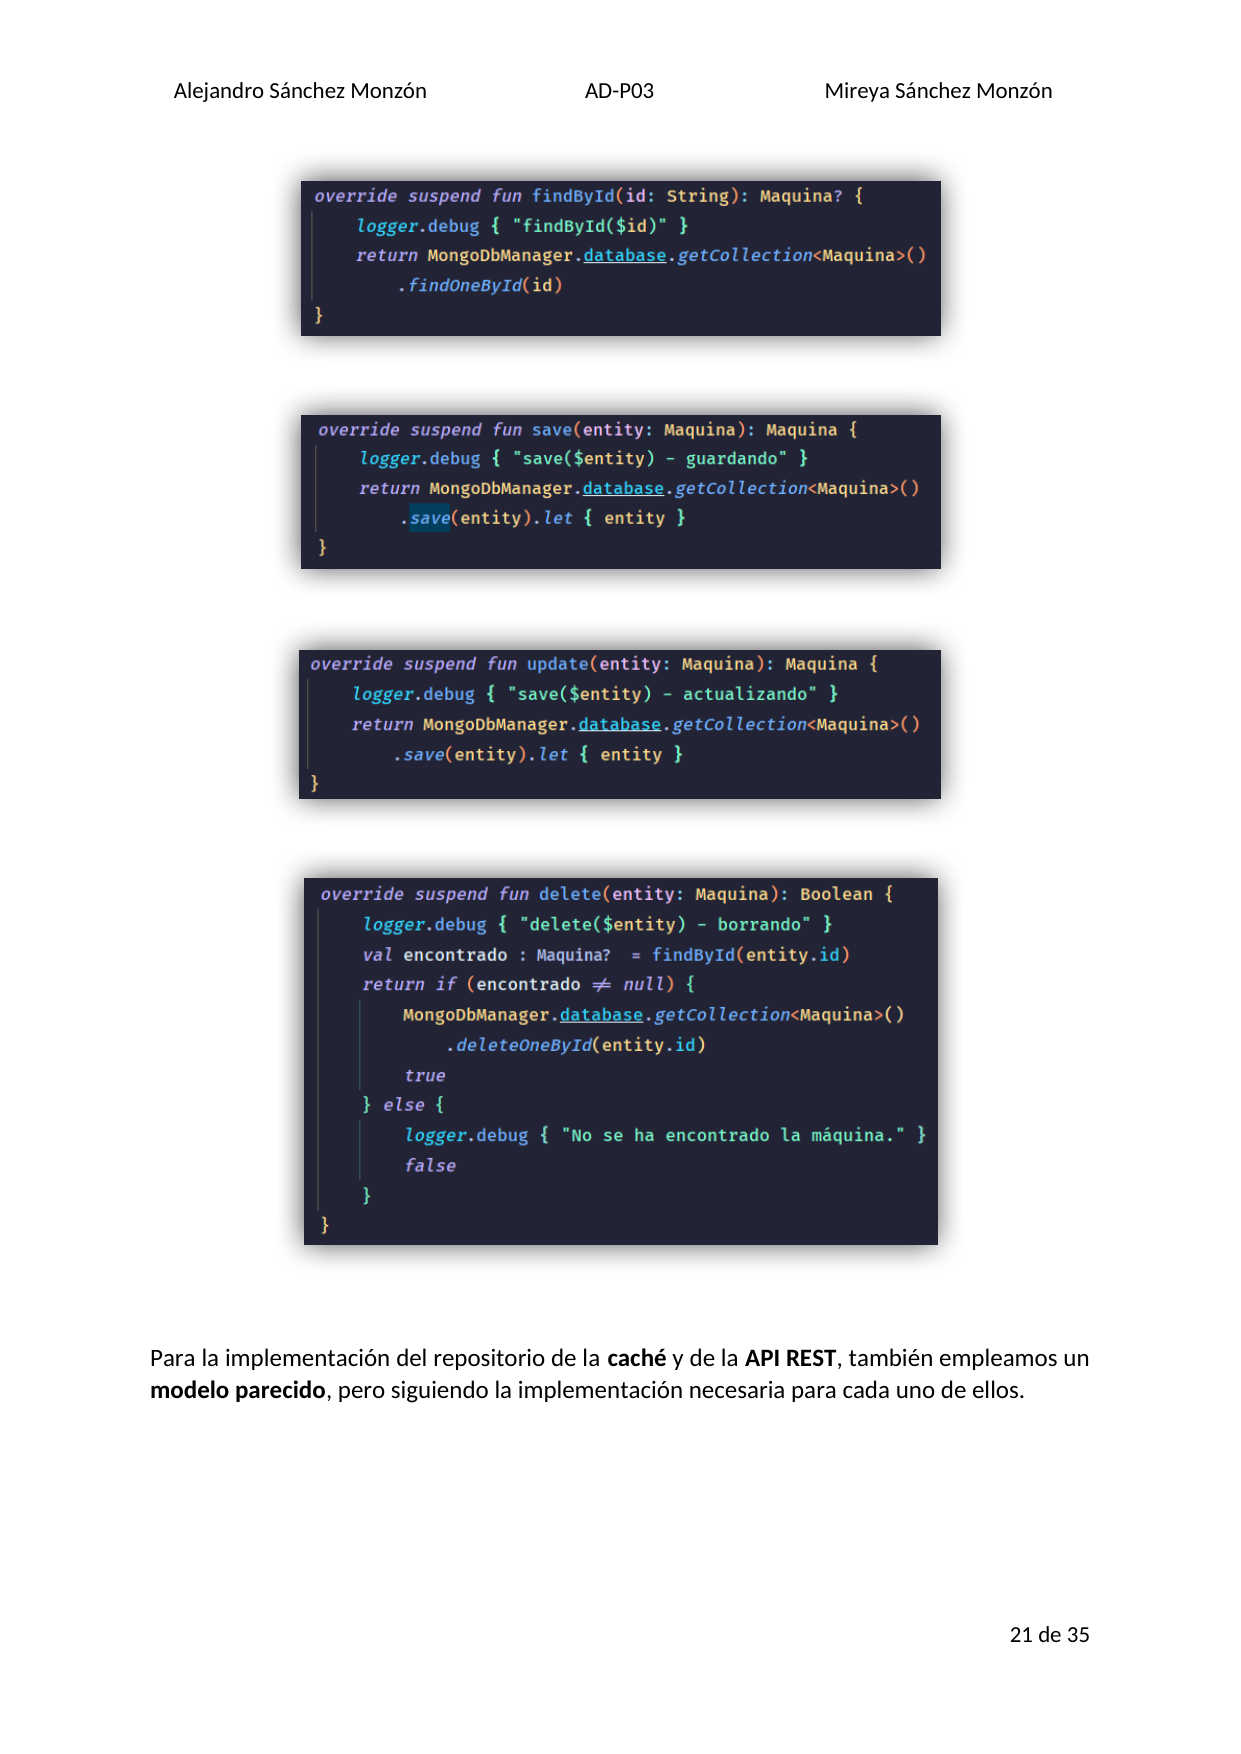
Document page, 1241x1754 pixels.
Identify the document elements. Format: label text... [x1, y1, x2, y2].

picture [301, 415, 941, 569]
picture [299, 650, 941, 799]
picture [301, 181, 941, 336]
text Para la implementación del repositorio de la caché y de la API REST, también empleamos un modelo parecido, pero siguiendo la implementación necesaria para cada uno de ellos. [150, 1342, 1090, 1405]
picture [304, 878, 938, 1245]
